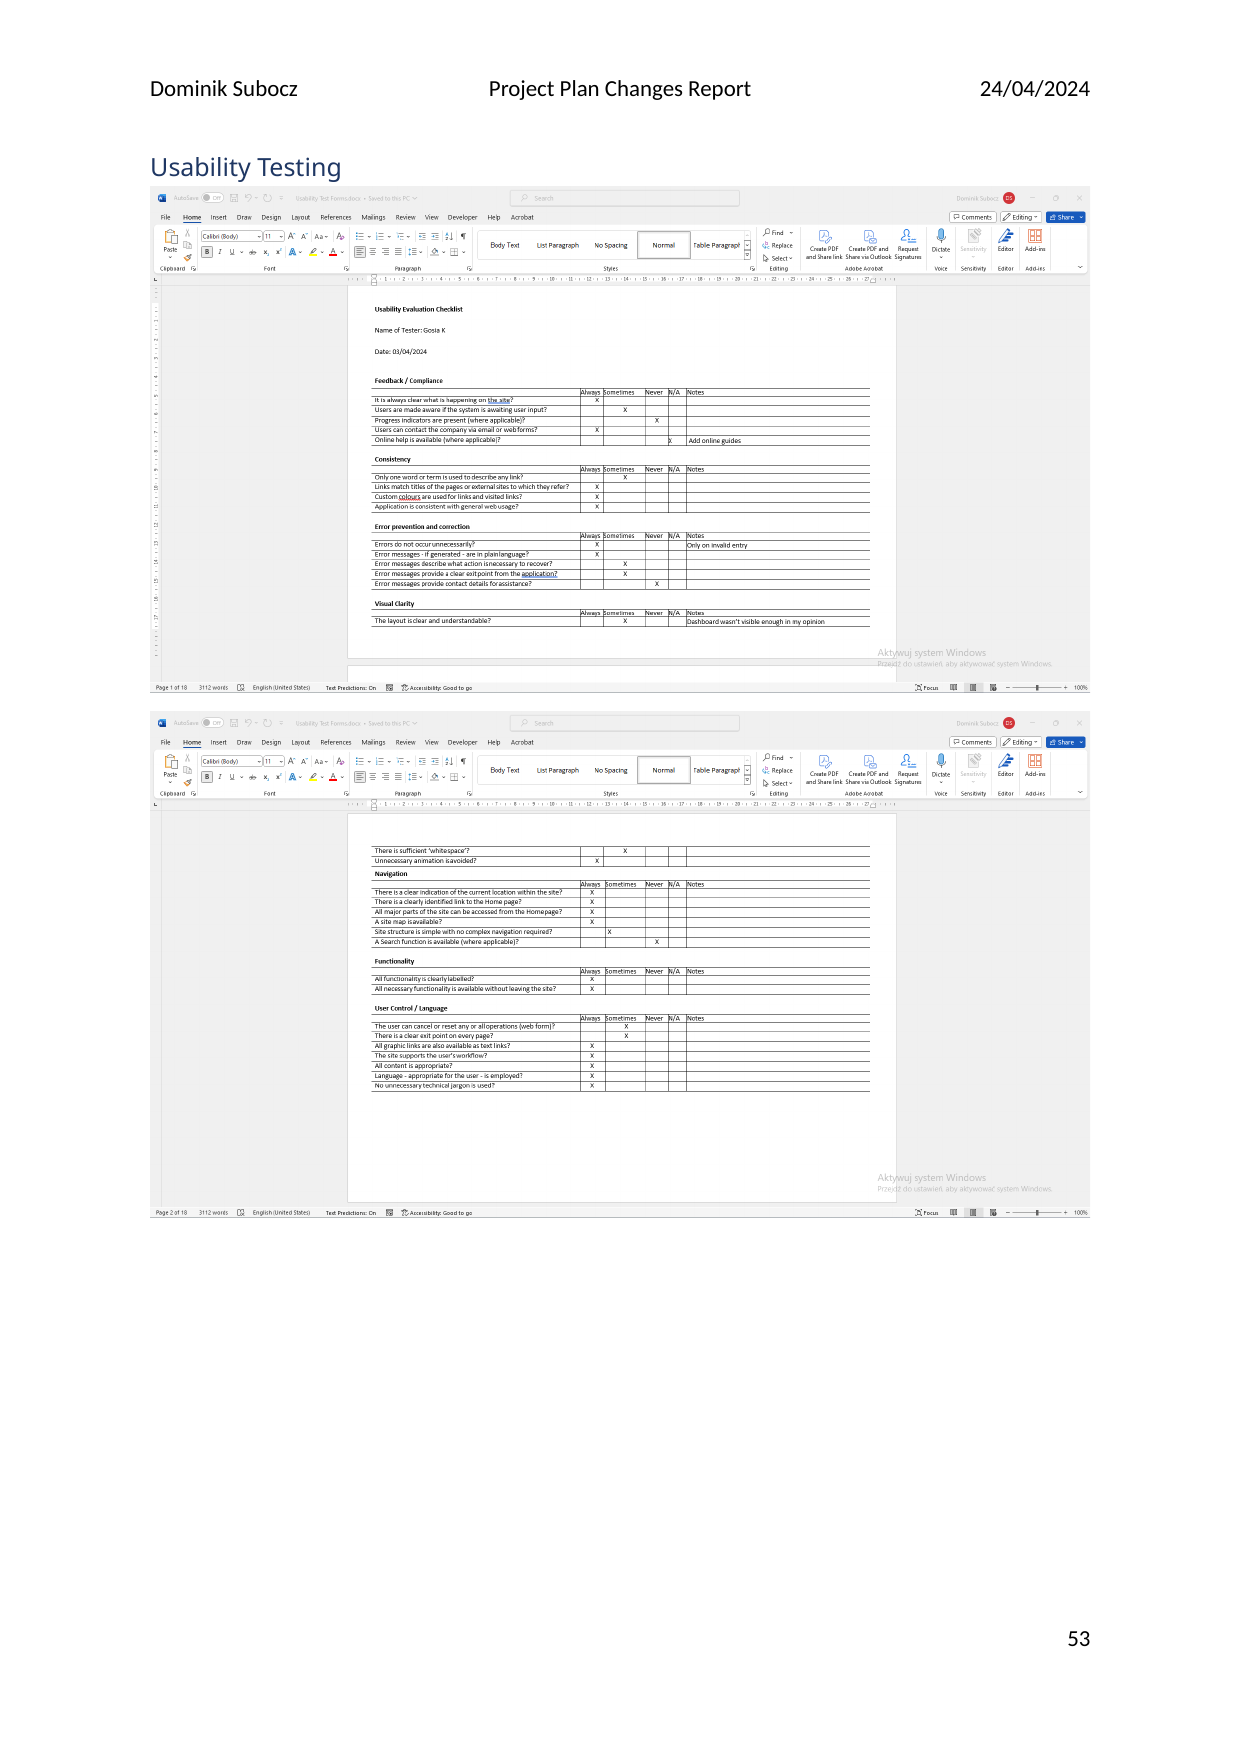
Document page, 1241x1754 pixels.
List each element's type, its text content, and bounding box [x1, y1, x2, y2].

picture [150, 186, 1091, 693]
picture [150, 711, 1091, 1218]
subtitle Usability Testing [150, 150, 1090, 184]
